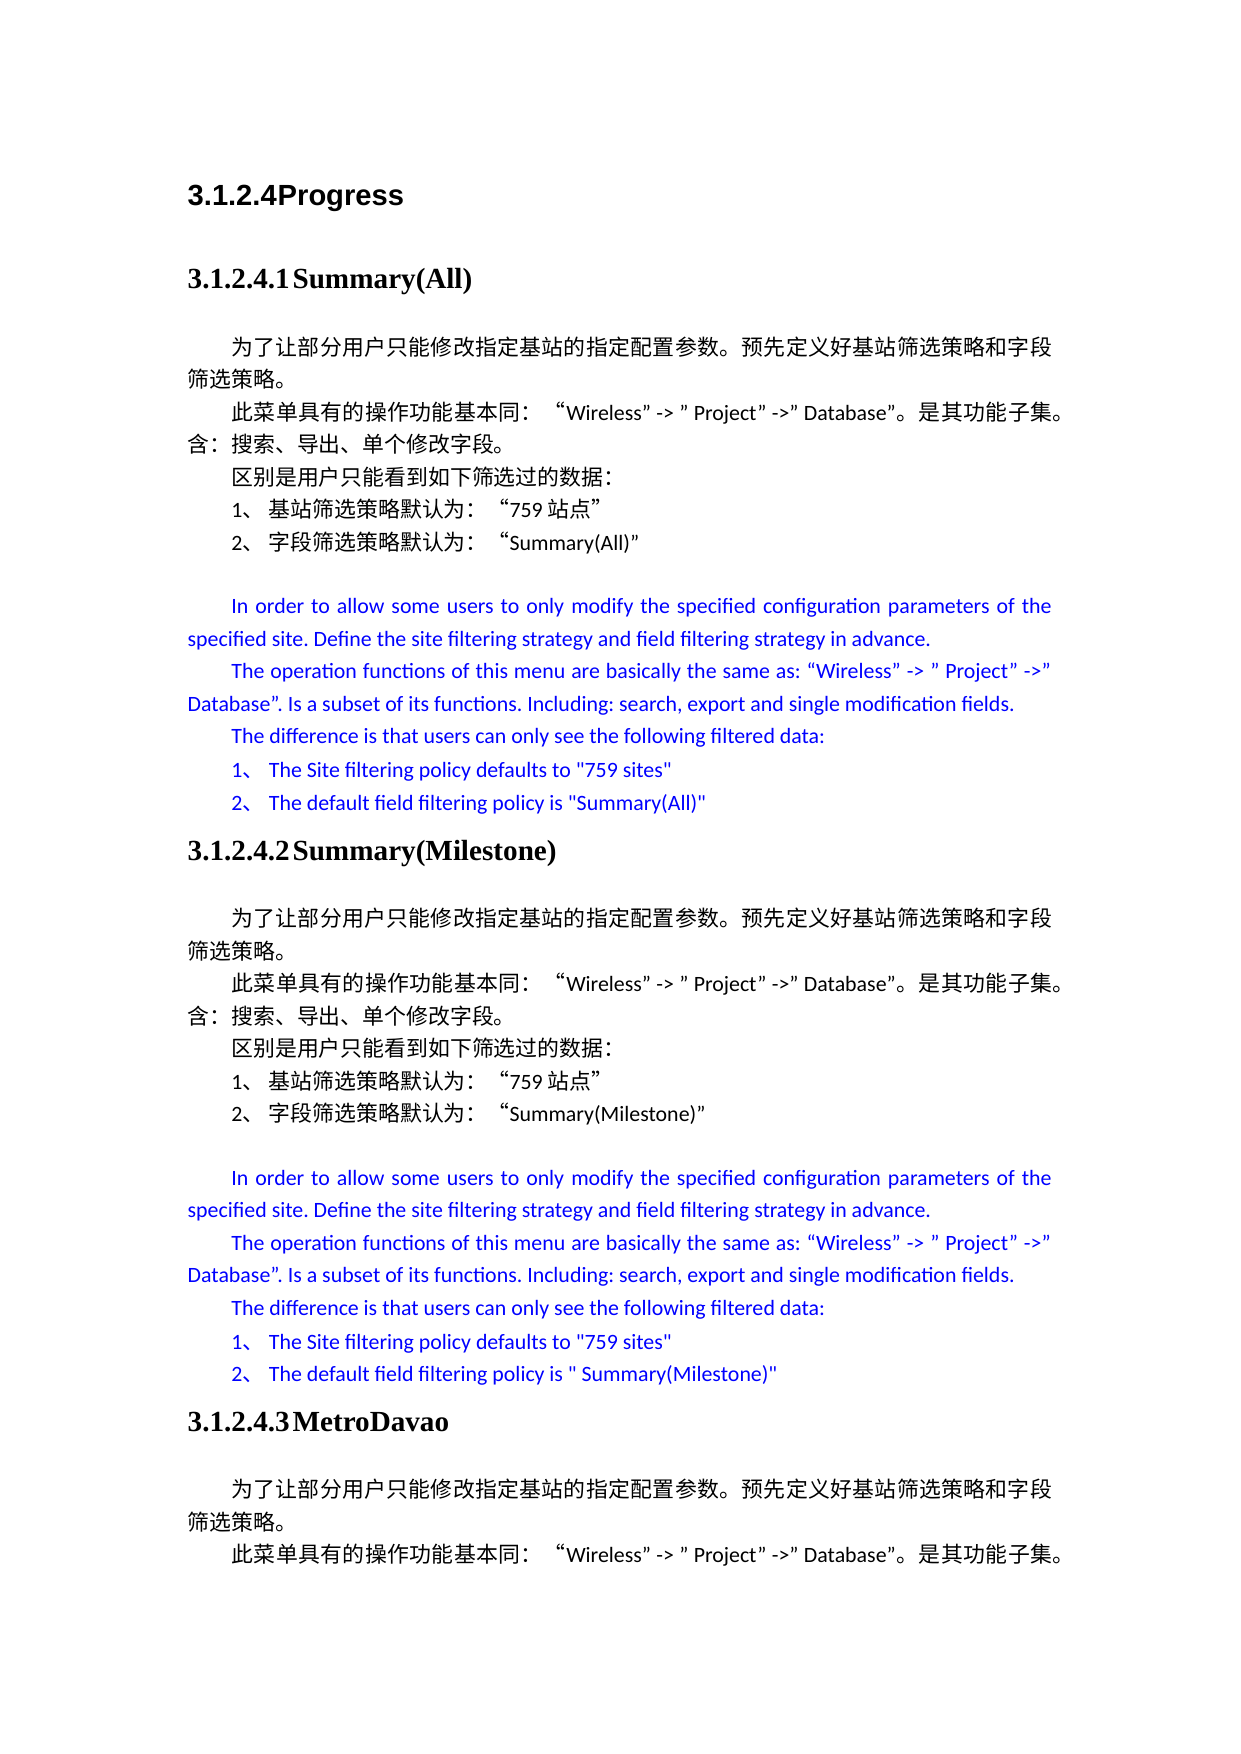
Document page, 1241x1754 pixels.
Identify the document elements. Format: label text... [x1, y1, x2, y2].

list 基站筛选策略默认为：“759 站点” [231, 1063, 1053, 1096]
text The operation functions of this menu are basically the same as: “Wireless” -> ” Project” ->” Database”. Is a subset of its functions. Including: search, export and single modification fields. [187, 654, 1053, 719]
text 区别是用户只能看到如下筛选过的数据： [231, 1031, 1053, 1063]
text 此菜单具有的操作功能基本同：“Wireless” -> ” Project” ->” Database”。是其功能子集。含：搜索、导出、单个修改字段。 [187, 966, 1053, 1031]
subtitle MetroDavao [187, 1388, 1053, 1453]
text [187, 1537, 1053, 1569]
text 为了让部分用户只能修改指定基站的指定配置参数。预先定义好基站筛选策略和字段筛选策略。 [187, 901, 1053, 966]
text 区别是用户只能看到如下筛选过的数据： [231, 459, 1053, 492]
text 为了让部分用户只能修改指定基站的指定配置参数。预先定义好基站筛选策略和字段筛选策略。 [187, 329, 1053, 394]
list The Site filtering policy defaults to "759 sites" [231, 1323, 1053, 1356]
text In order to allow some users to only modify the specified configuration parameters of the specified site. Define the site filtering strategy and field filtering strategy in advance. [187, 1161, 1053, 1226]
text The difference is that users can only see the following filtered data: [187, 719, 1053, 752]
list 字段筛选策略默认为：“Summary(Milestone)” [231, 1096, 1053, 1128]
text The difference is that users can only see the following filtered data: [187, 1291, 1053, 1323]
list The default field filtering policy is " Summary(Milestone)" [231, 1356, 1053, 1388]
list The default field filtering policy is "Summary(All)" [231, 784, 1053, 817]
list The Site filtering policy defaults to "759 sites" [231, 752, 1053, 784]
subtitle Progress [187, 162, 1053, 227]
list 基站筛选策略默认为：“759 站点” [231, 492, 1053, 524]
subtitle Summary(Milestone) [187, 817, 1053, 882]
text In order to allow some users to only modify the specified configuration parameters of the specified site. Define the site filtering strategy and field filtering strategy in advance. [187, 589, 1053, 654]
list 字段筛选策略默认为：“Summary(All)” [231, 524, 1053, 557]
text 为了让部分用户只能修改指定基站的指定配置参数。预先定义好基站筛选策略和字段筛选策略。 [187, 1472, 1053, 1537]
text 此菜单具有的操作功能基本同：“Wireless” -> ” Project” ->” Database”。是其功能子集。含：搜索、导出、单个修改字段。 [187, 394, 1053, 459]
text The operation functions of this menu are basically the same as: “Wireless” -> ” Project” ->” Database”. Is a subset of its functions. Including: search, export and single modification fields. [187, 1226, 1053, 1291]
subtitle Summary(All) [187, 246, 1053, 311]
